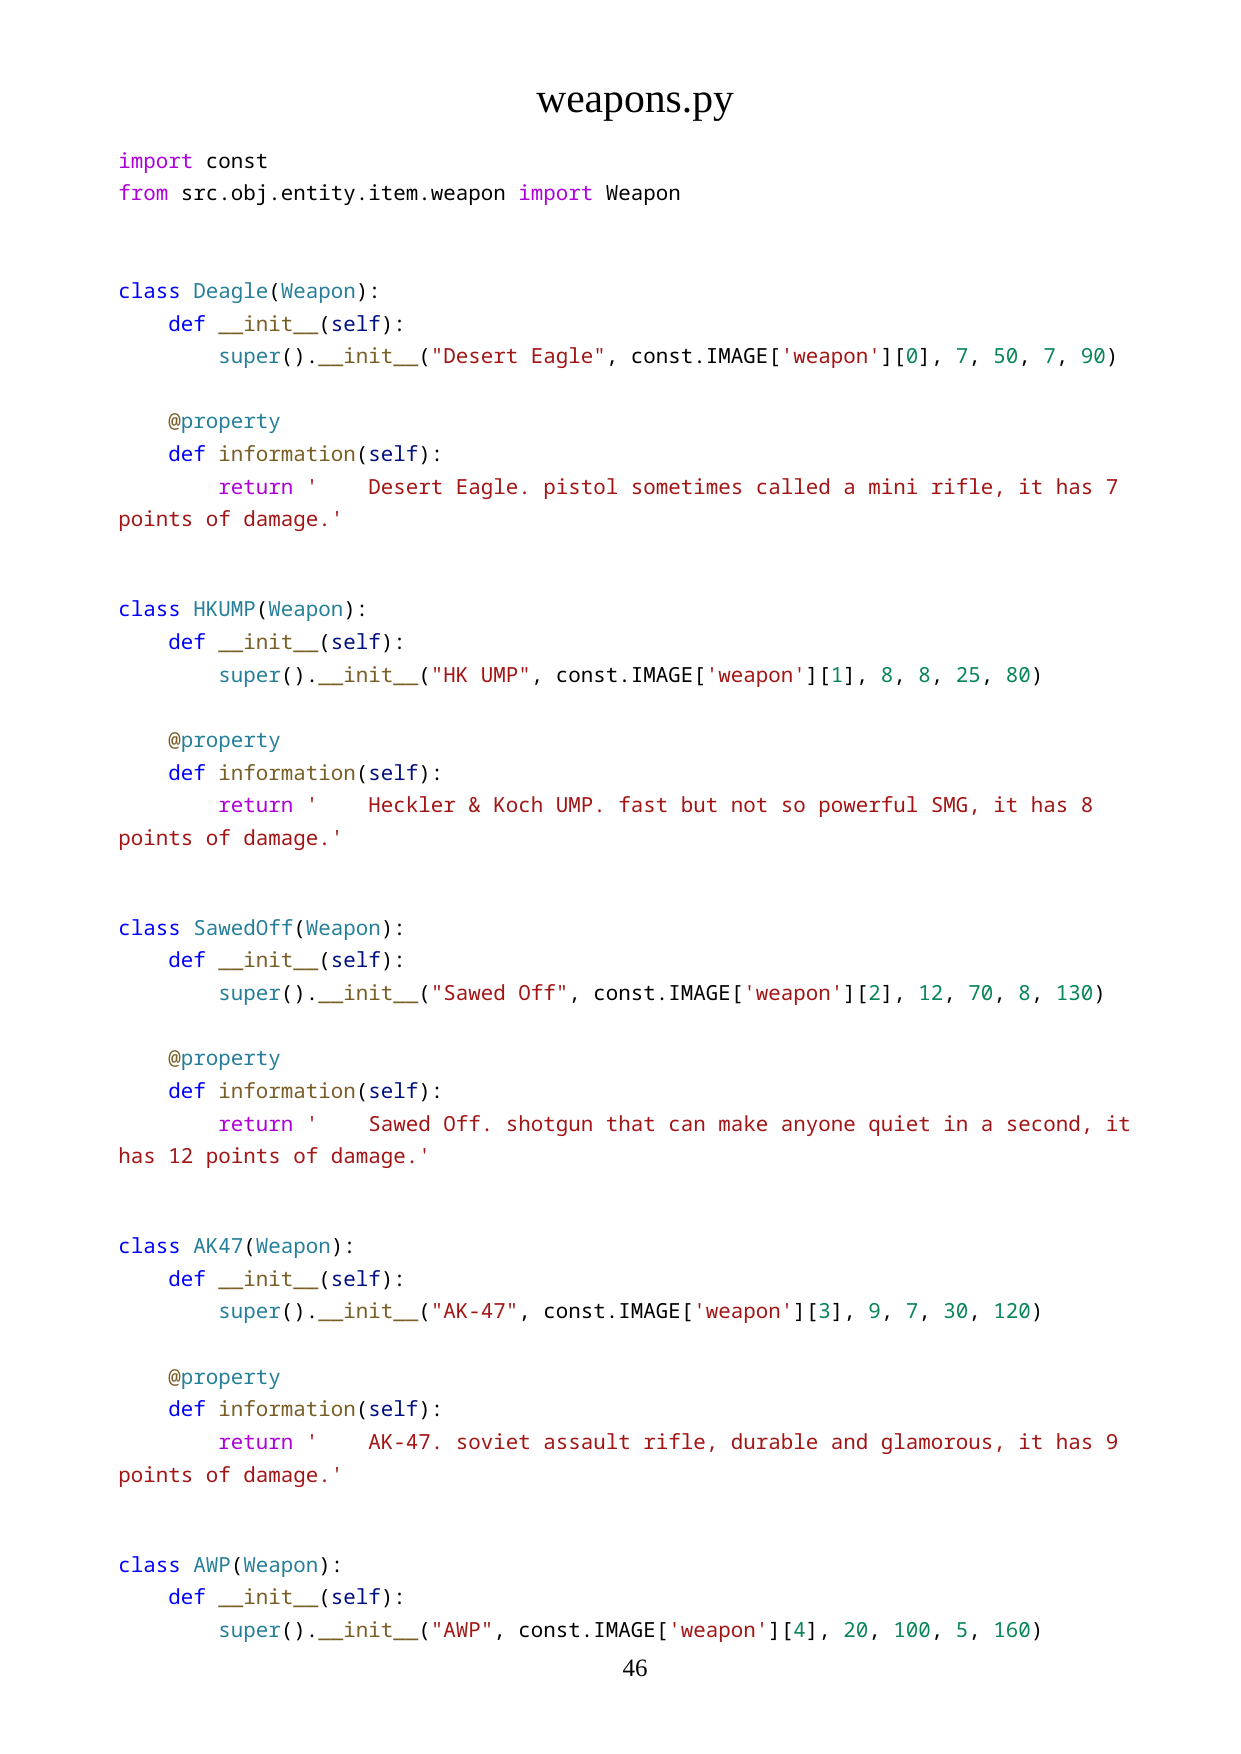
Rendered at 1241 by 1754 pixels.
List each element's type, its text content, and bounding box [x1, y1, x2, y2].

text def __init__(self): [118, 1264, 1152, 1292]
text return ' Heckler & Koch UMP. fast but not so powerful SMG, it has 8 points of damage.' [118, 790, 1152, 851]
text return ' Sawed Off. shotgun that can make anyone quiet in a second, it has 12 points of damage.' [118, 1109, 1152, 1170]
text class HKUMP(Weapon): [118, 594, 1152, 623]
text def information(self): [118, 758, 1152, 786]
text class Deagle(Weapon): [118, 276, 1152, 304]
text import const [118, 146, 1152, 174]
text super().__init__("Desert Eagle", const.IMAGE['weapon'][0], 7, 50, 7, 90) [118, 341, 1152, 370]
text class AWP(Weapon): [118, 1550, 1152, 1578]
text super().__init__("AK-47", const.IMAGE['weapon'][3], 9, 7, 30, 120) [118, 1297, 1152, 1325]
text super().__init__("Sawed Off", const.IMAGE['weapon'][2], 12, 70, 8, 130) [118, 978, 1152, 1007]
text def __init__(self): [118, 1582, 1152, 1611]
text super().__init__("AWP", const.IMAGE['weapon'][4], 20, 100, 5, 160) [118, 1615, 1152, 1643]
text def information(self): [118, 439, 1152, 468]
text super().__init__("HK UMP", const.IMAGE['weapon'][1], 8, 8, 25, 80) [118, 660, 1152, 688]
text @property [118, 1043, 1152, 1072]
text return ' AK-47. soviet assault rifle, durable and glamorous, it has 9 points of damage.' [118, 1427, 1152, 1488]
text class SawedOff(Weapon): [118, 913, 1152, 941]
text class AK47(Weapon): [118, 1231, 1152, 1260]
text def __init__(self): [118, 309, 1152, 337]
text def __init__(self): [118, 946, 1152, 974]
text from src.obj.entity.item.weapon import Weapon [118, 178, 1152, 207]
text return ' Desert Eagle. pistol sometimes called a mini rifle, it has 7 points of damage.' [118, 472, 1152, 533]
text def information(self): [118, 1394, 1152, 1423]
text def __init__(self): [118, 627, 1152, 656]
text def information(self): [118, 1076, 1152, 1104]
text weapons.py [118, 74, 1152, 122]
text @property [118, 725, 1152, 753]
text @property [118, 407, 1152, 435]
text @property [118, 1362, 1152, 1390]
